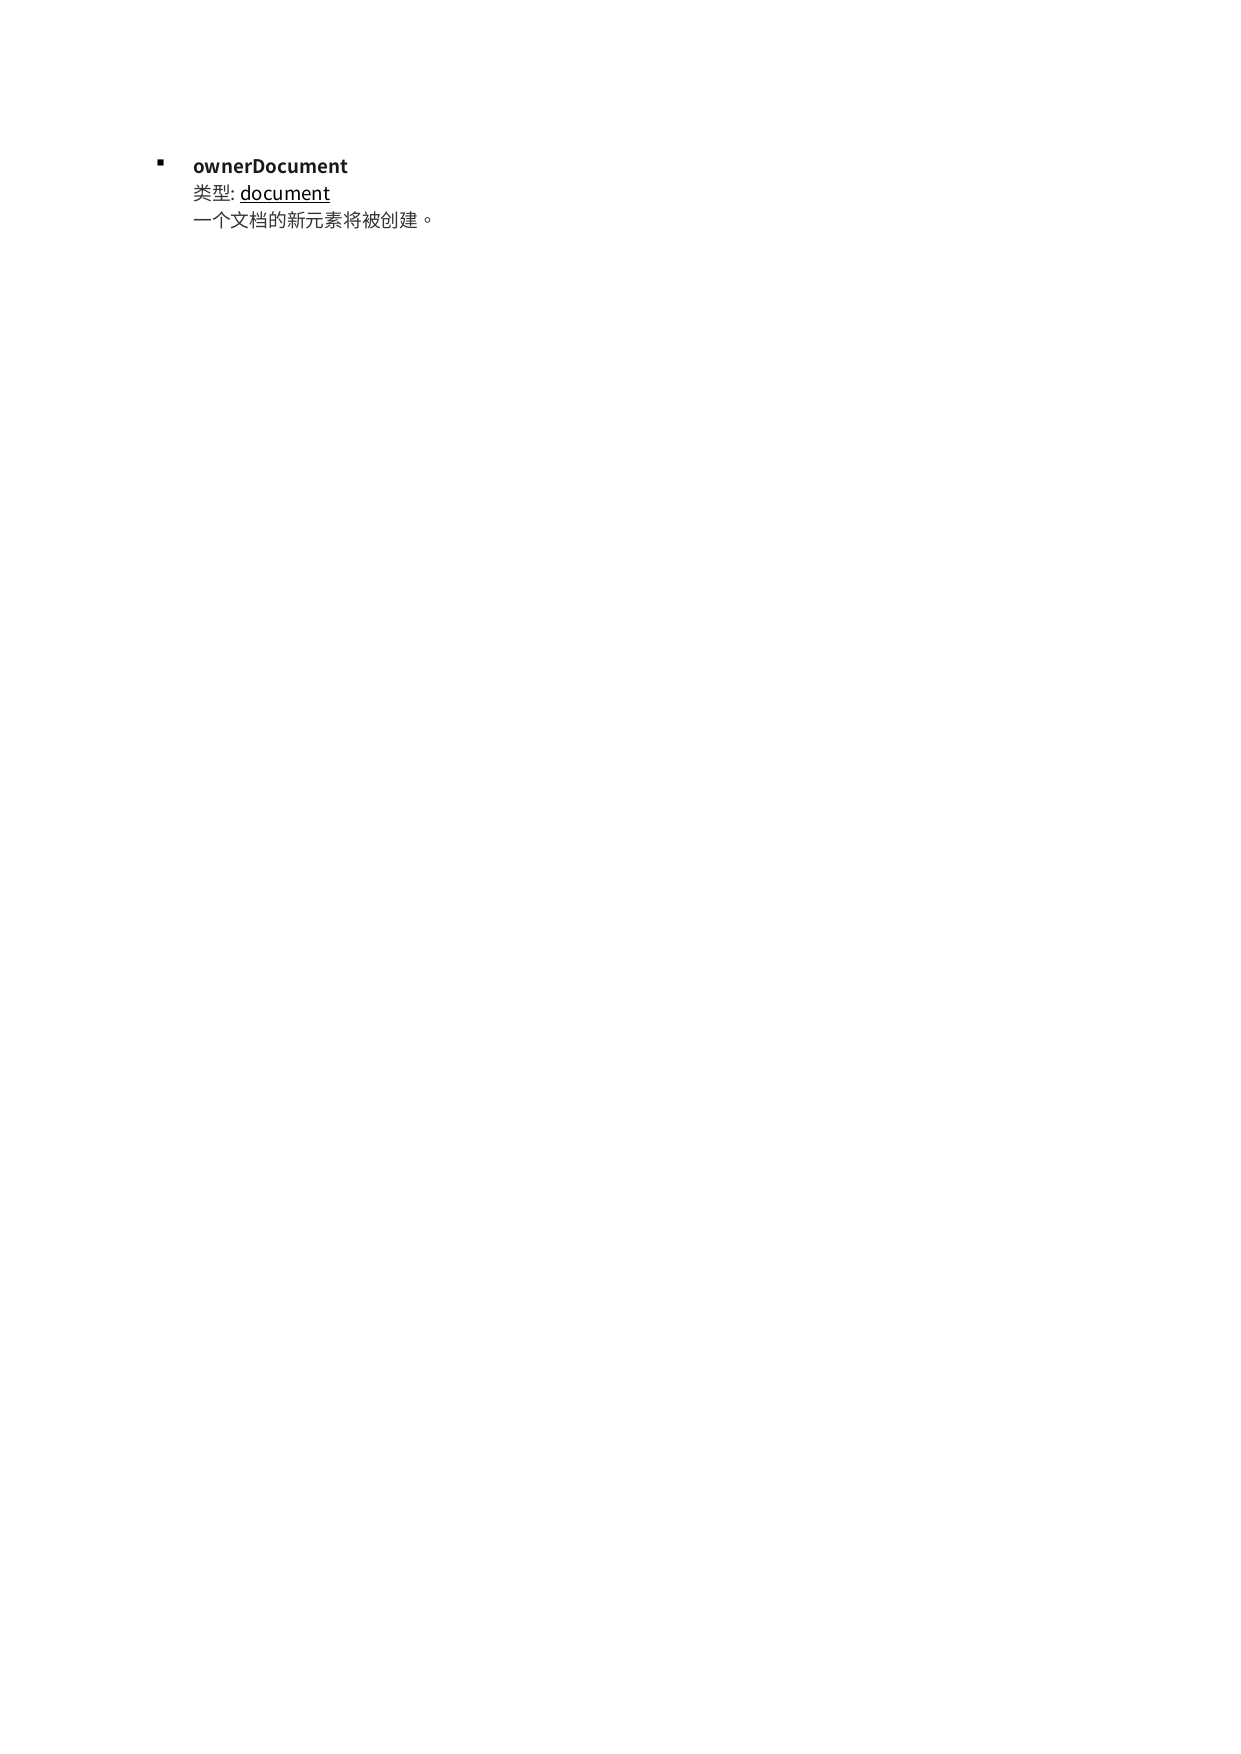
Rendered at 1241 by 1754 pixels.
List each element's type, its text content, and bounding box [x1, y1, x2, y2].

list ownerDocument 类型: document 一个文档的新元素将被创建。 [147, 151, 1158, 235]
